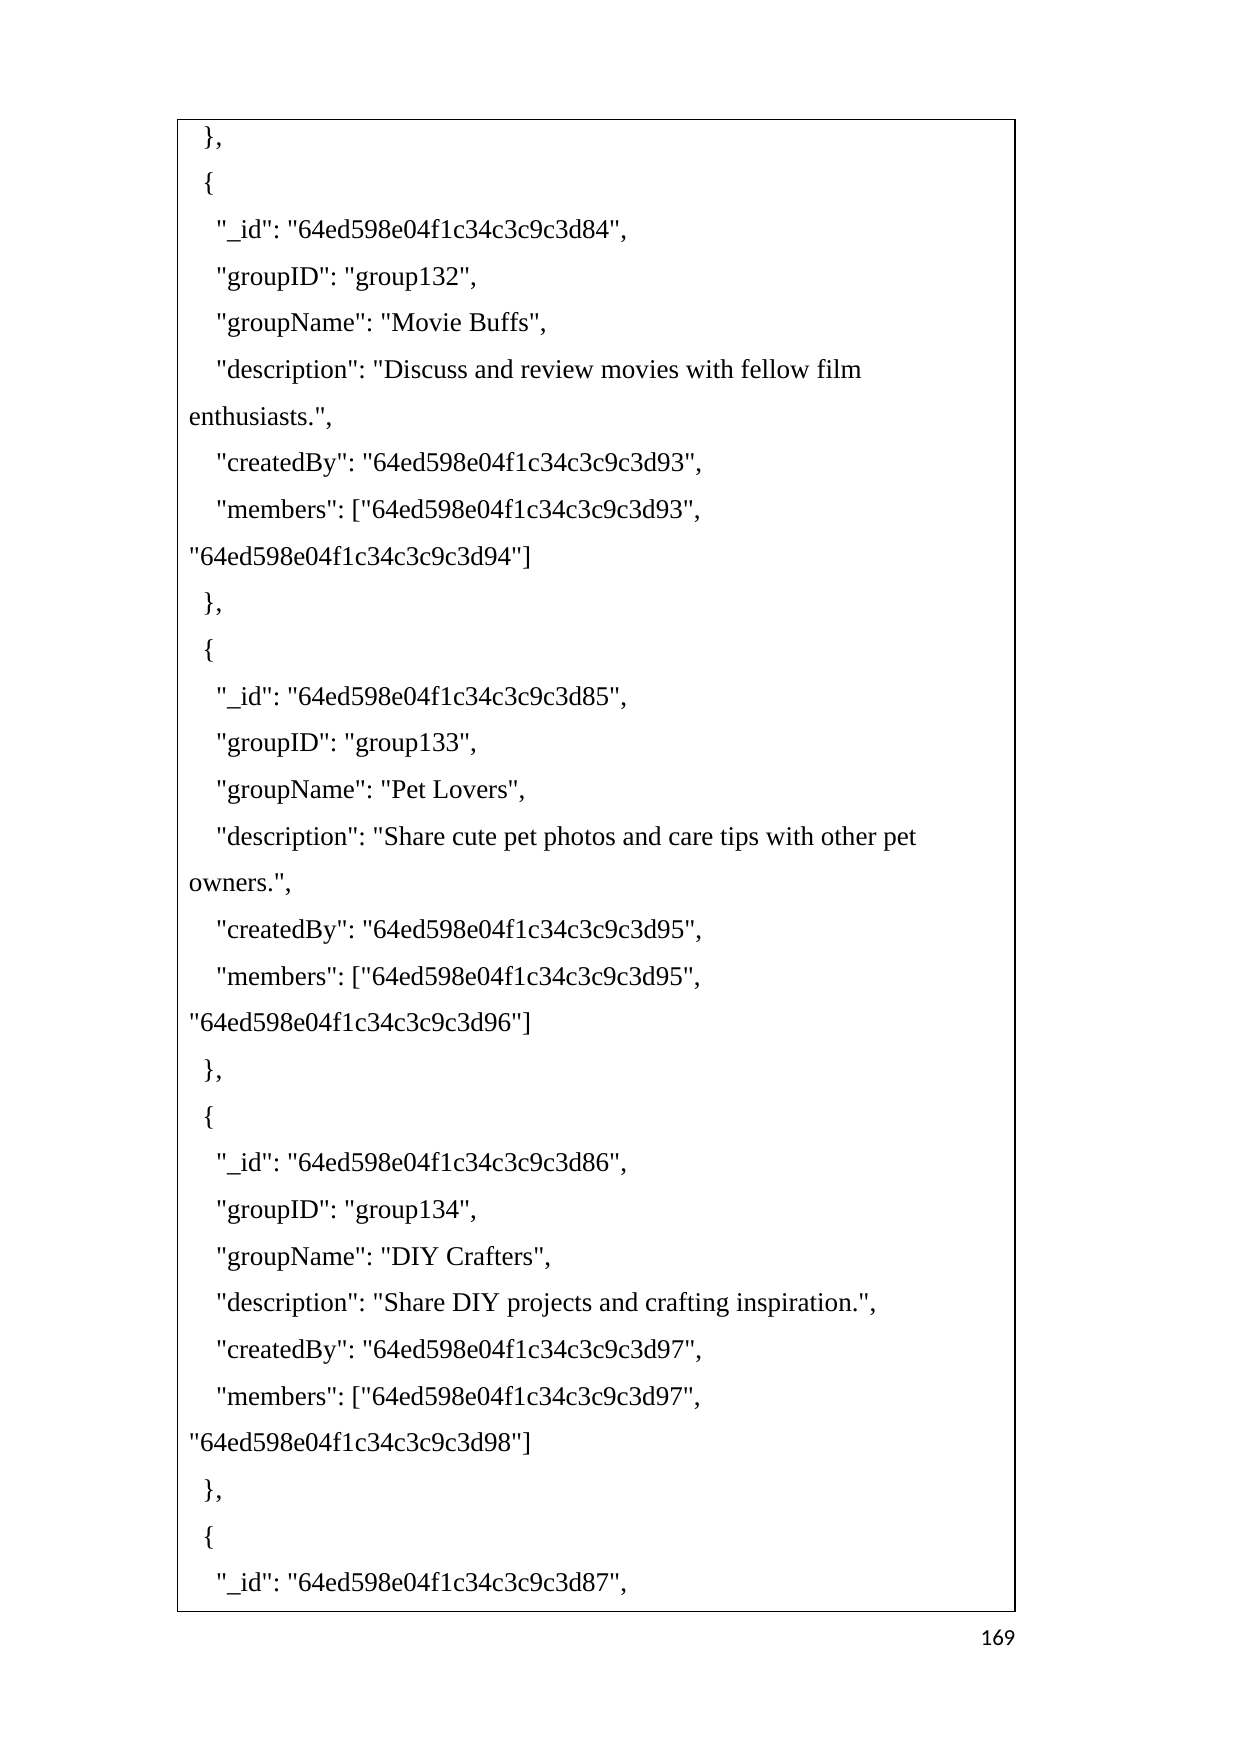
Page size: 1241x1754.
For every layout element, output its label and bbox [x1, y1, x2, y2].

table_header [178, 120, 1014, 1611]
